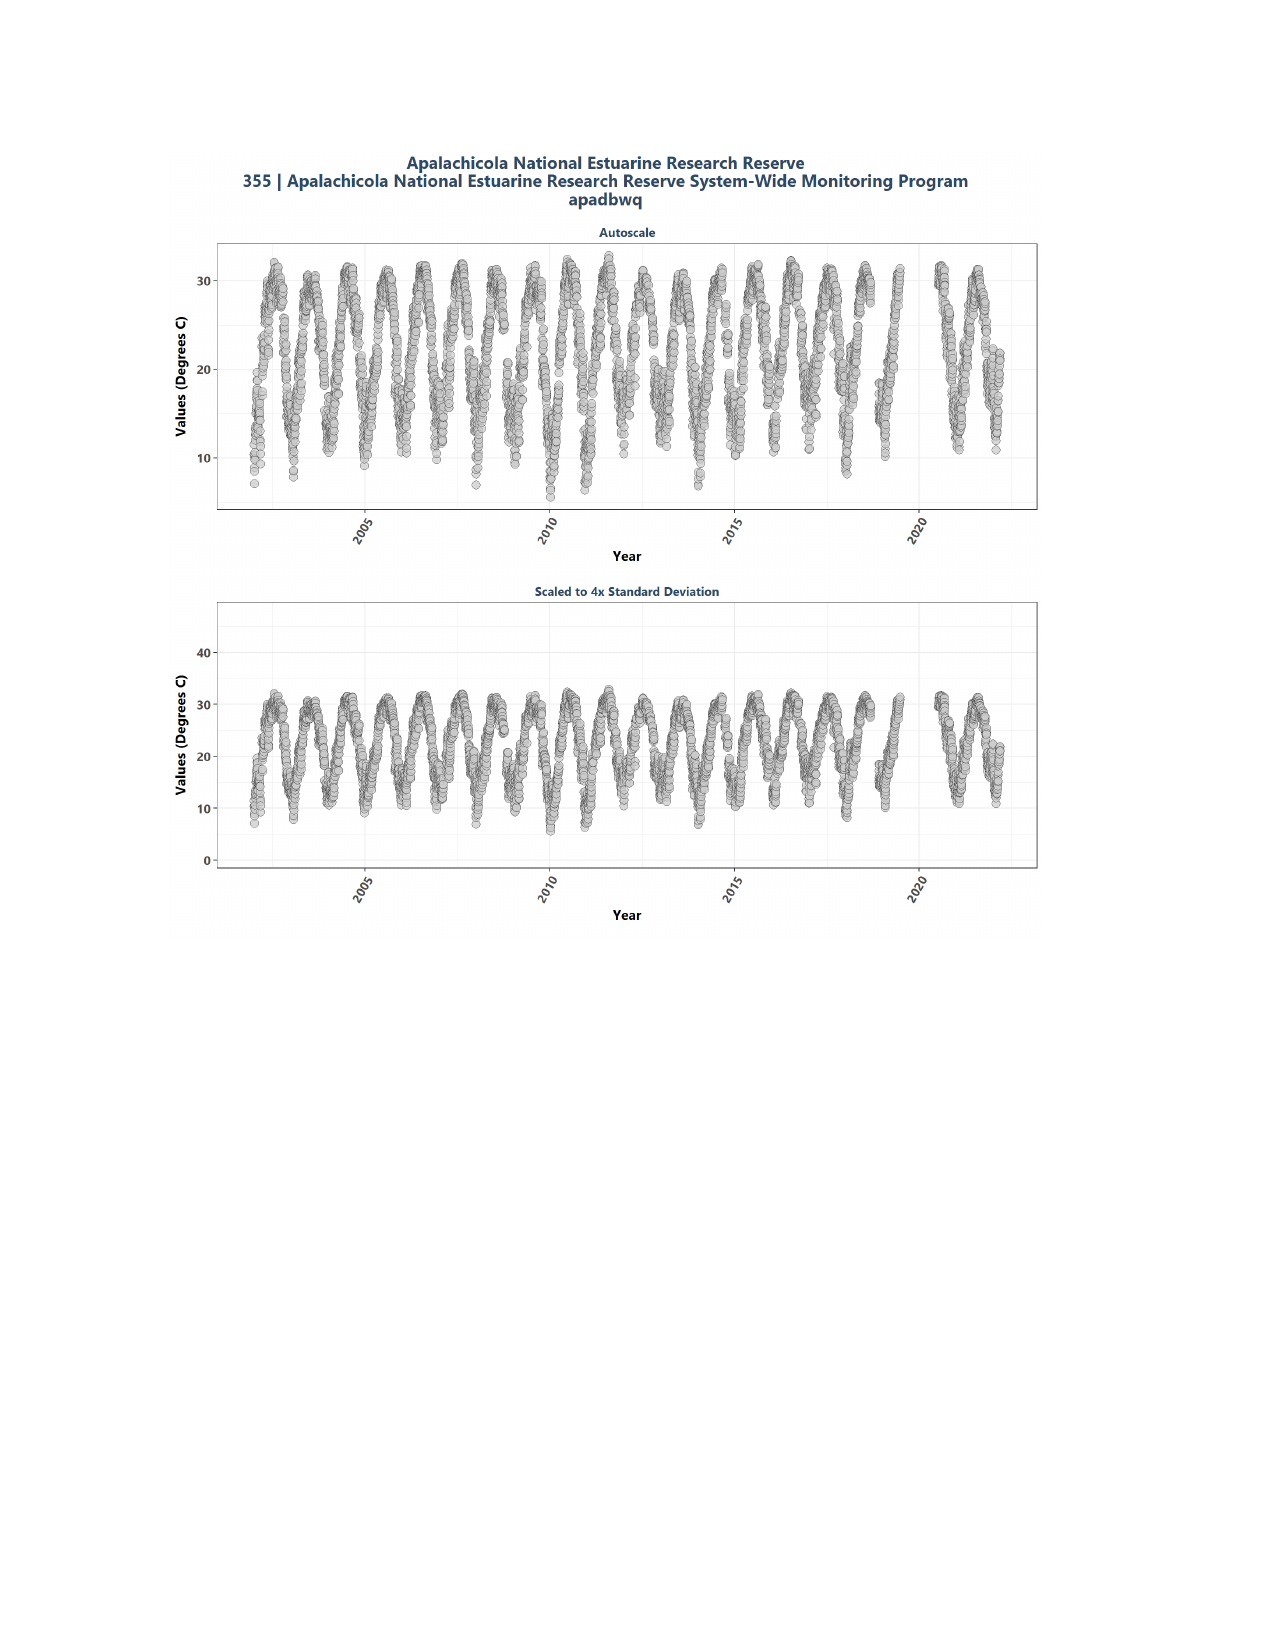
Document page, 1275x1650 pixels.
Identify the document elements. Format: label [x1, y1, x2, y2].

picture [168, 150, 1044, 938]
